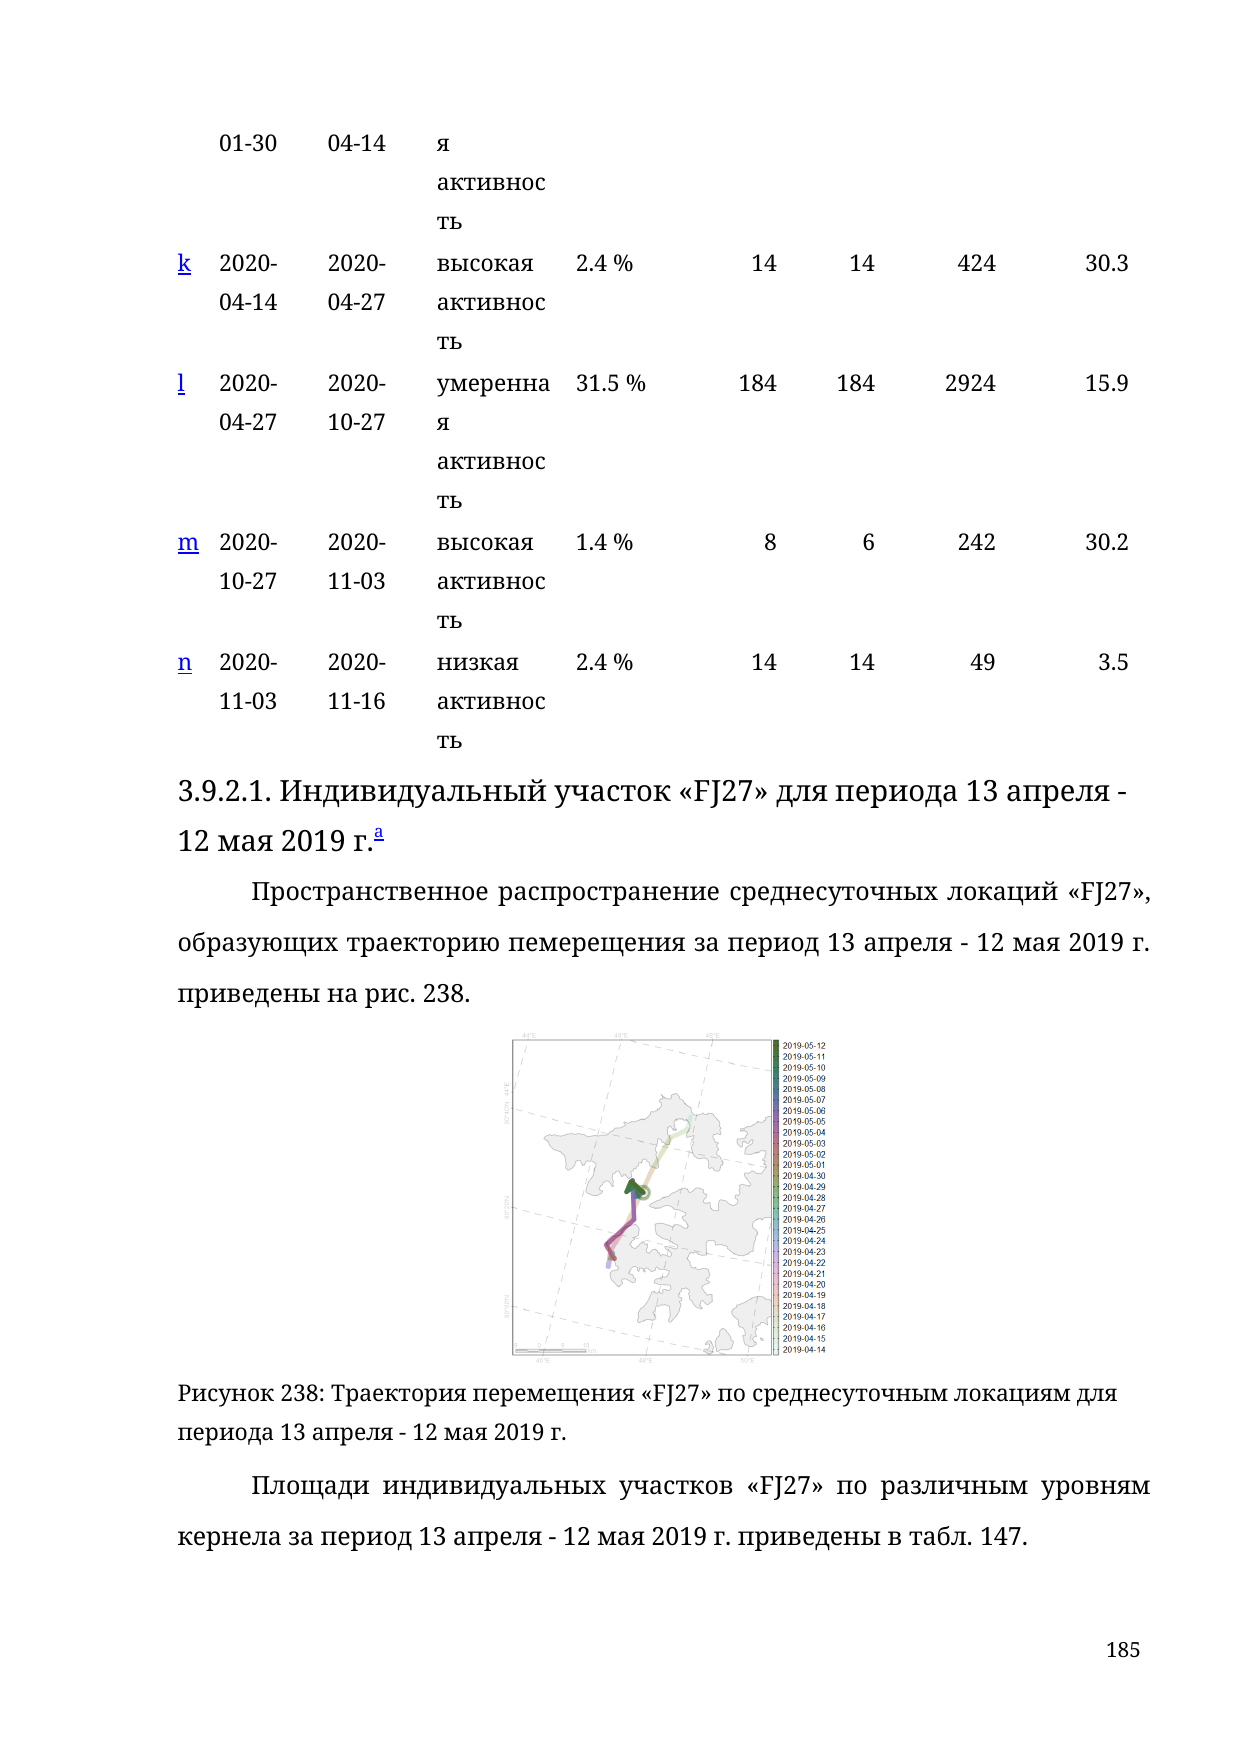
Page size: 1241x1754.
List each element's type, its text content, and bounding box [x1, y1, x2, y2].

text Площади индивидуальных участков «FJ27» по различным уровням кернела за период 13 апреля - 12 мая 2019 г. приведены в табл. 147. [177, 1468, 1152, 1553]
text Рисунок 238: Траектория перемещения «FJ27» по среднесуточным локациям для периода 13 апреля - 12 мая 2019 г. [177, 1377, 1152, 1447]
subtitle Индивидуальный участок «FJ27» для периода 13 апреля - 12 мая 2019 г.a [177, 770, 1152, 859]
text Пространственное распространение среднесуточных локаций «FJ27», образующих траекторию пемерещения за период 13 апреля - 12 мая 2019 г. приведены на рис. 238. [177, 874, 1152, 1010]
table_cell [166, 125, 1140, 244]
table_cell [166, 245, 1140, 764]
picture [501, 1030, 828, 1365]
